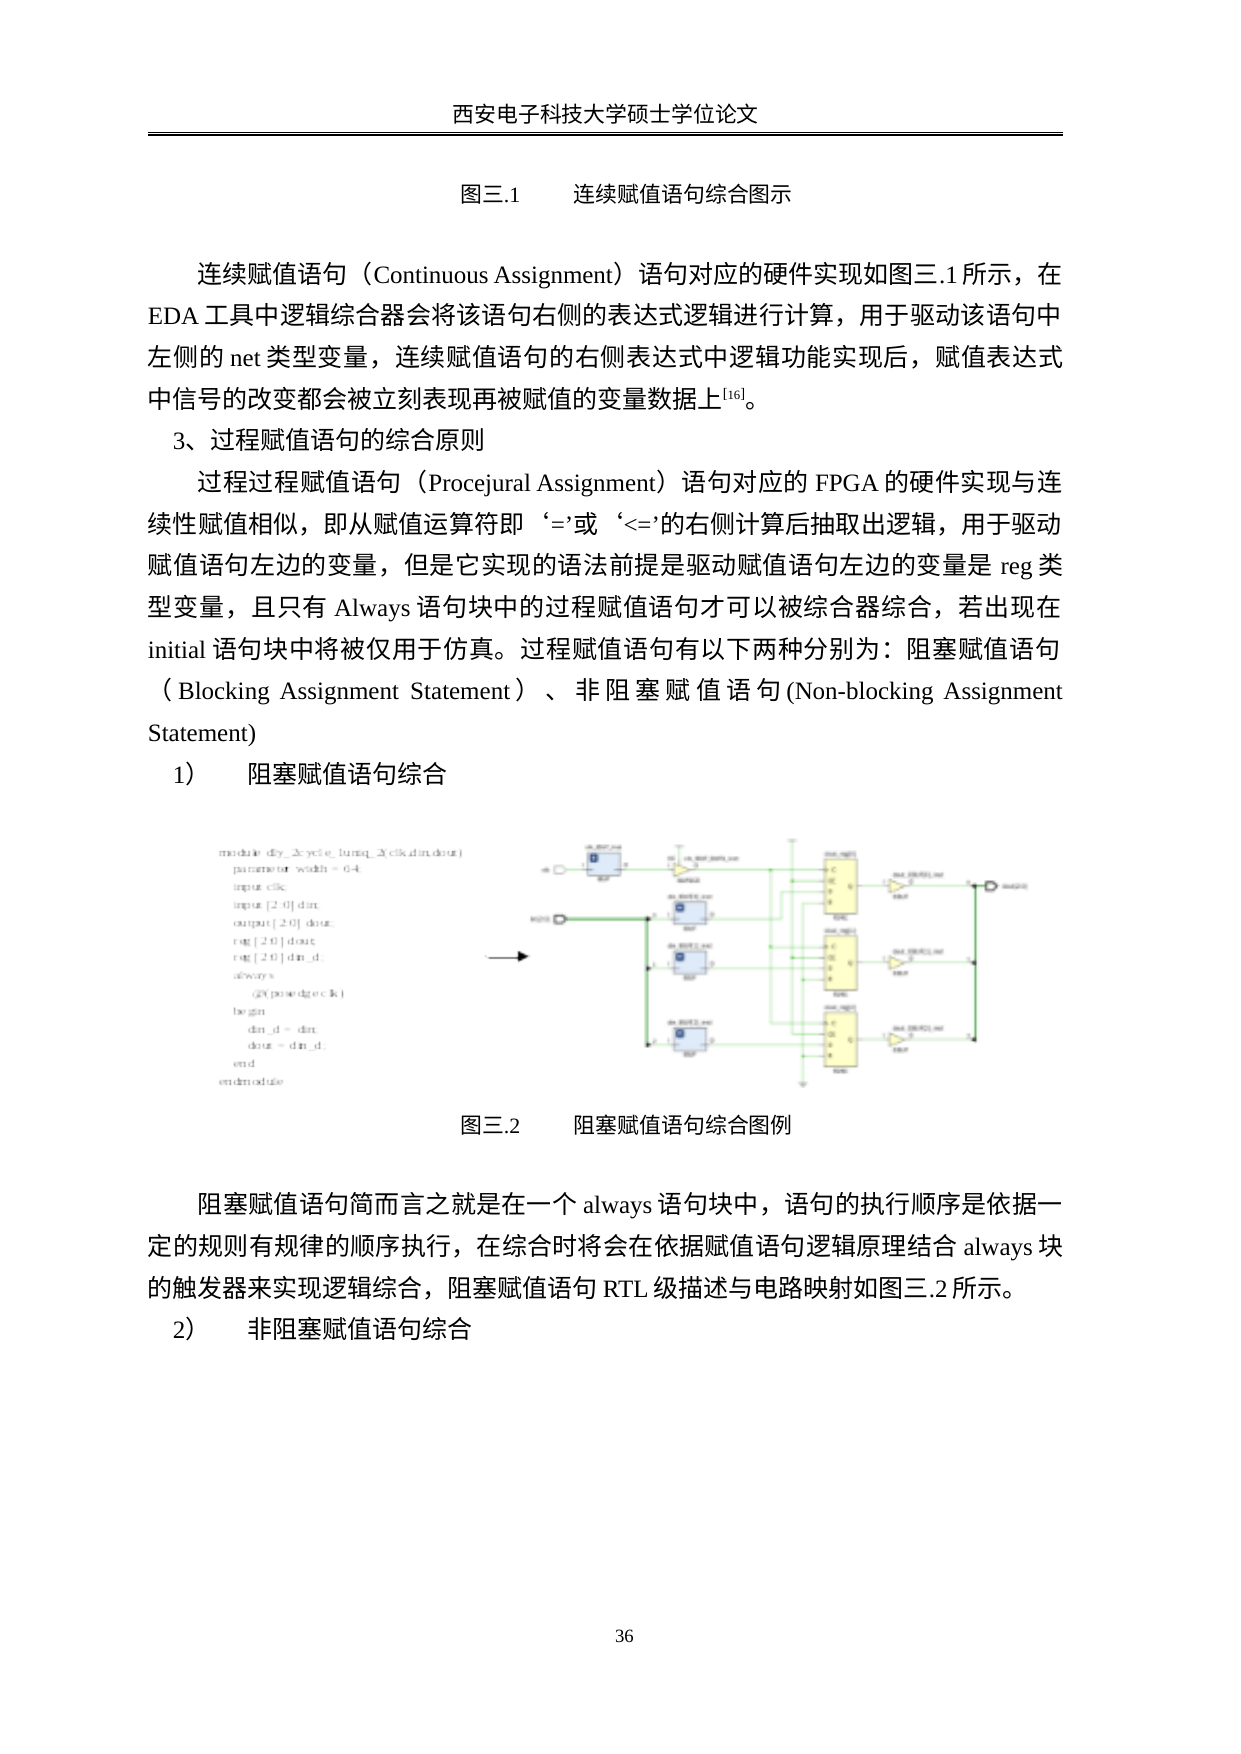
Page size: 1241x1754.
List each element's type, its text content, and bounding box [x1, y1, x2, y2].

list 阻塞赋值语句综合 [173, 750, 1063, 791]
text 阻塞赋值语句简而言之就是在一个always语句块中，语句的执行顺序是依据一定的规则有规律的顺序执行，在综合时将会在依据赋值语句逻辑原理结合always块的触发器来实现逻辑综合，阻塞赋值语句RTL级描述与电路映射如图3.8所示。 [148, 1181, 1063, 1306]
text 连续赋值语句综合图示 [148, 177, 1063, 209]
text 阻塞赋值语句综合图例 [148, 1108, 1063, 1140]
list 非阻塞赋值语句综合 [173, 1306, 1063, 1347]
text 3、过程赋值语句的综合原则 [148, 416, 1063, 458]
text 连续赋值语句（Continuous Assignment）语句对应的硬件实现如图3.7所示，在EDA工具中逻辑综合器会将该语句右侧的表达式逻辑进行计算，用于驱动该语句中左侧的net类型变量，连续赋值语句的右侧表达式中逻辑功能实现后，赋值表达式中信号的改变都会被立刻表现再被赋值的变量数据上[16]。 [148, 250, 1063, 416]
text 过程过程赋值语句（Procejural Assignment）语句对应的FPGA的硬件实现与连续性赋值相似，即从赋值运算符即‘=’或‘<=’的右侧计算后抽取出逻辑，用于驱动赋值语句左边的变量，但是它实现的语法前提是驱动赋值语句左边的变量是reg类型变量，且只有Always语句块中的过程赋值语句才可以被综合器综合，若出现在initial语句块中将被仅用于仿真。过程赋值语句有以下两种分别为：阻塞赋值语句（Blocking Assignment Statement）、非阻塞赋值语句(Non-blocking Assignment Statement) [148, 458, 1063, 750]
